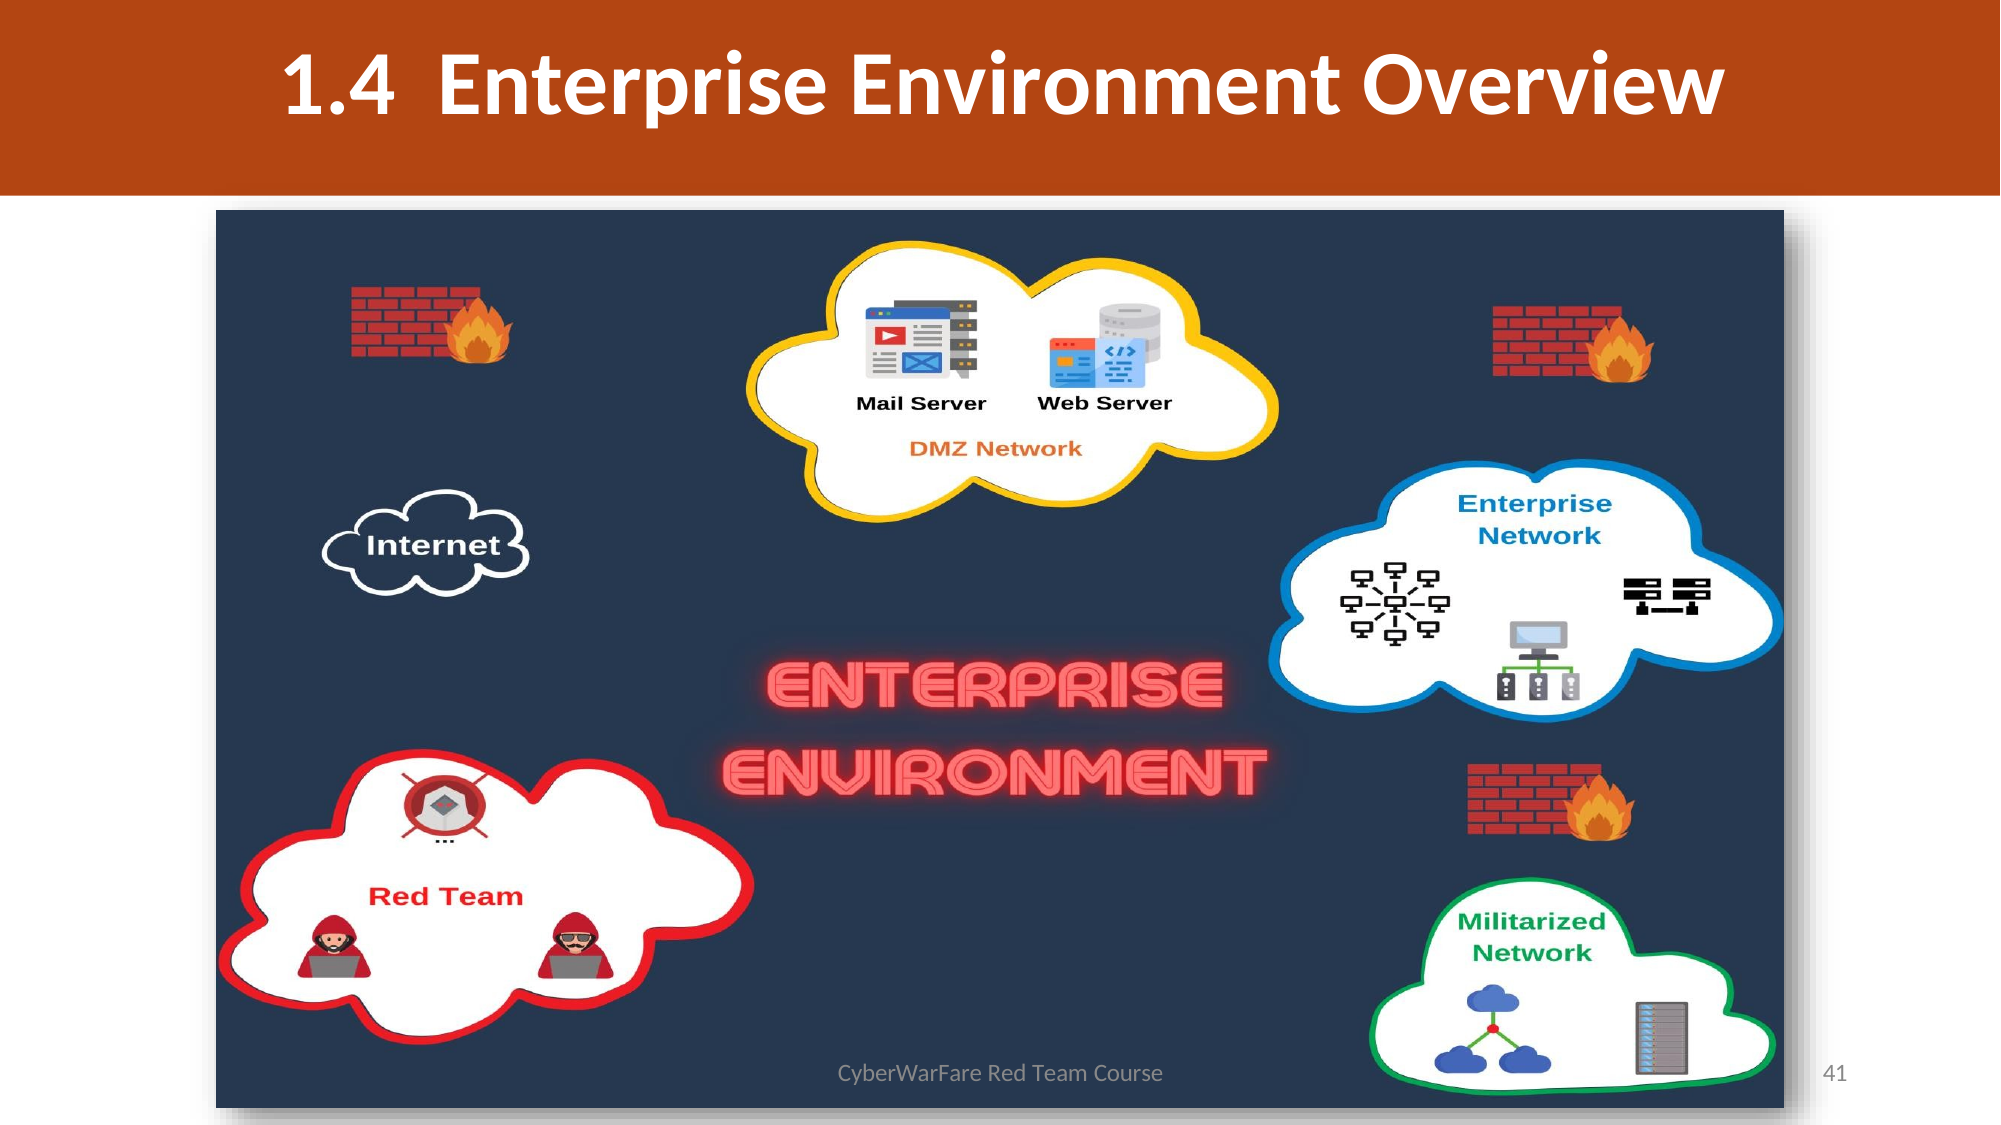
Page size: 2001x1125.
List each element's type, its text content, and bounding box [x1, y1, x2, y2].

subtitle Enterprise Environment Overview [278, 33, 2000, 135]
picture [184, 178, 1846, 1125]
text CyberWarFare Red Team Course 41 [838, 1058, 2000, 1088]
